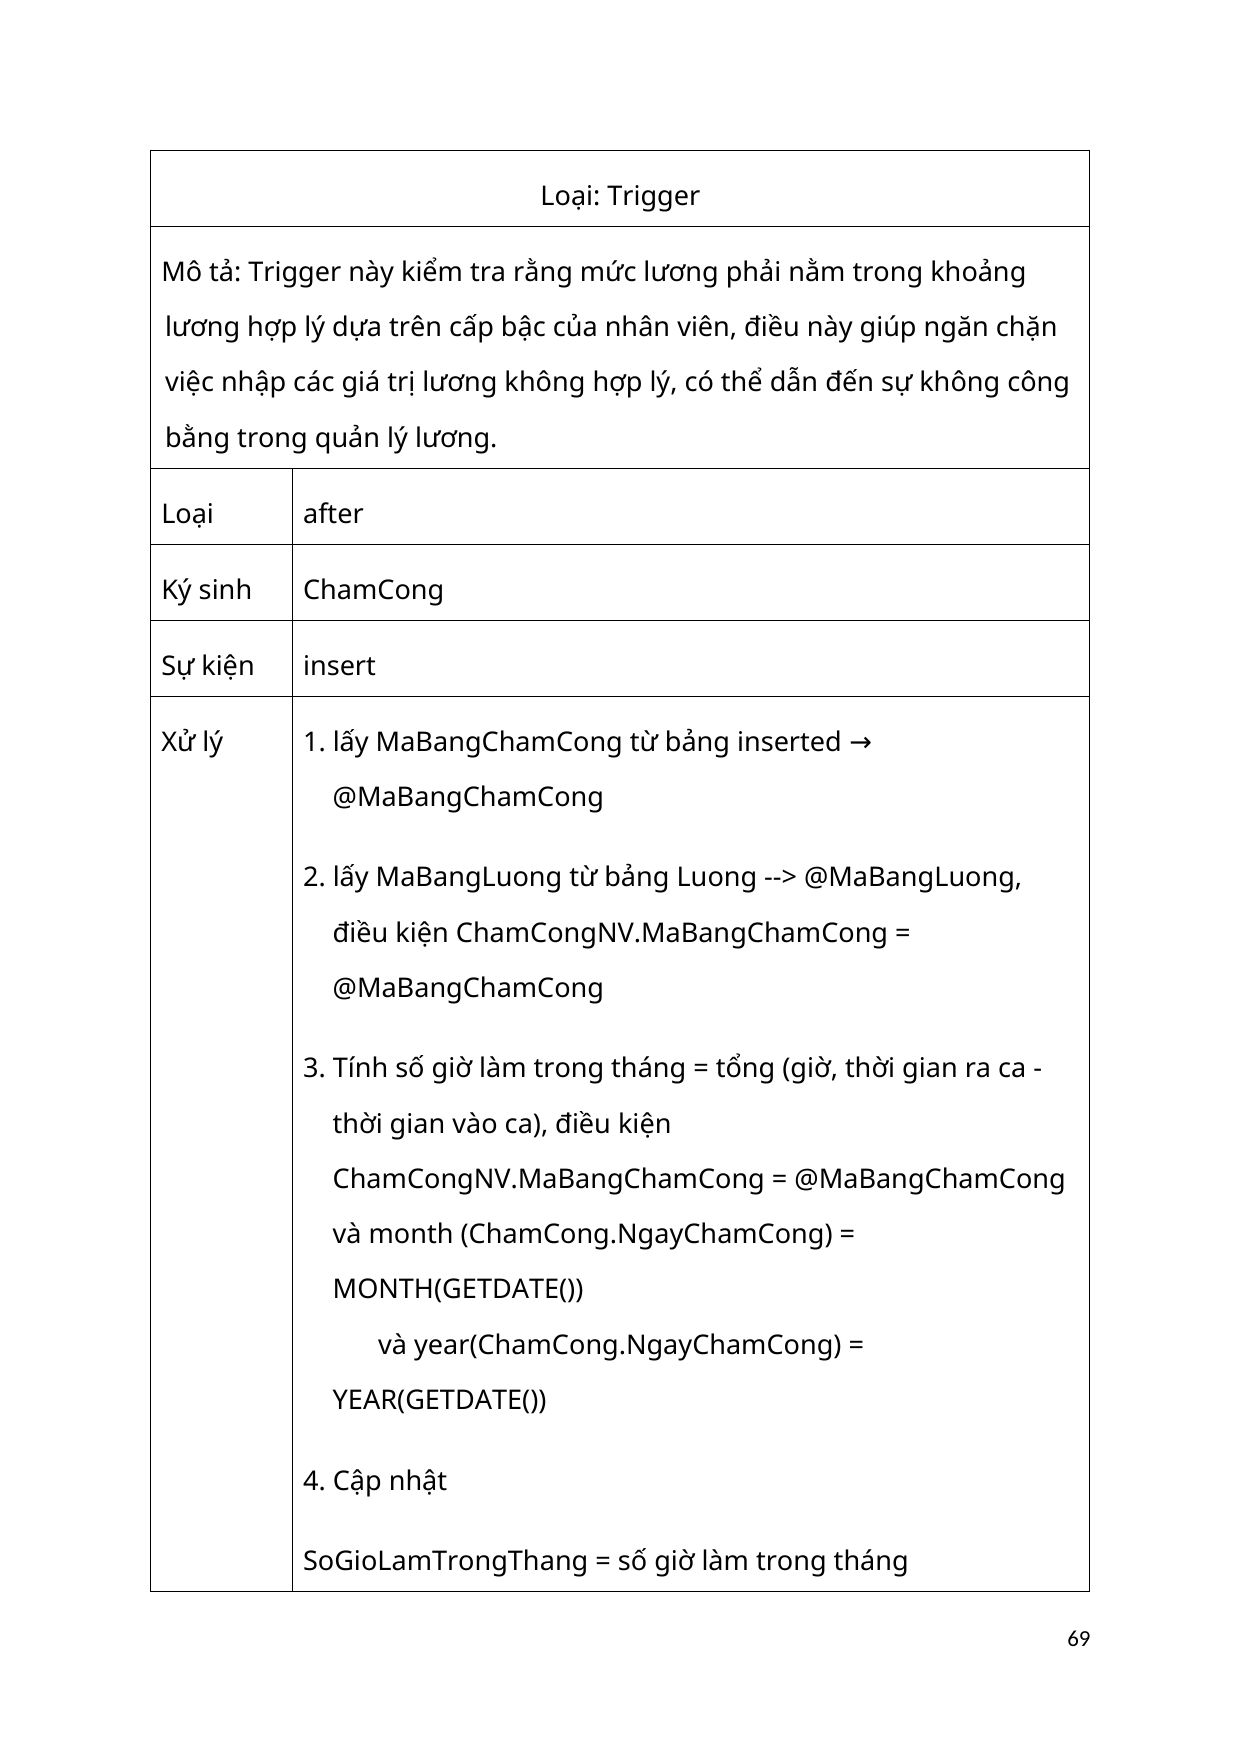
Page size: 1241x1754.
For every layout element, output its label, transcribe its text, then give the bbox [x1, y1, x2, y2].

table_cell Sự kiện [151, 621, 292, 696]
table_cell Ký sinh [151, 545, 292, 620]
table_cell Mô tả: Trigger này kiểm tra rằng mức lương phải nằm trong khoảng lương hợp lý dựa trên cấp bậc của nhân viên, điều này giúp ngăn chặn việc nhập các giá trị lương không hợp lý, có thể dẫn đến sự không công bằng trong quản lý lương. [151, 227, 1089, 468]
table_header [151, 151, 1089, 226]
table_cell Xử lý [151, 697, 292, 1591]
table_cell Loại [151, 469, 292, 544]
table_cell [293, 697, 1089, 1591]
table_cell insert [293, 621, 1089, 696]
table_cell after [293, 469, 1089, 544]
table_cell ChamCong [293, 545, 1089, 620]
